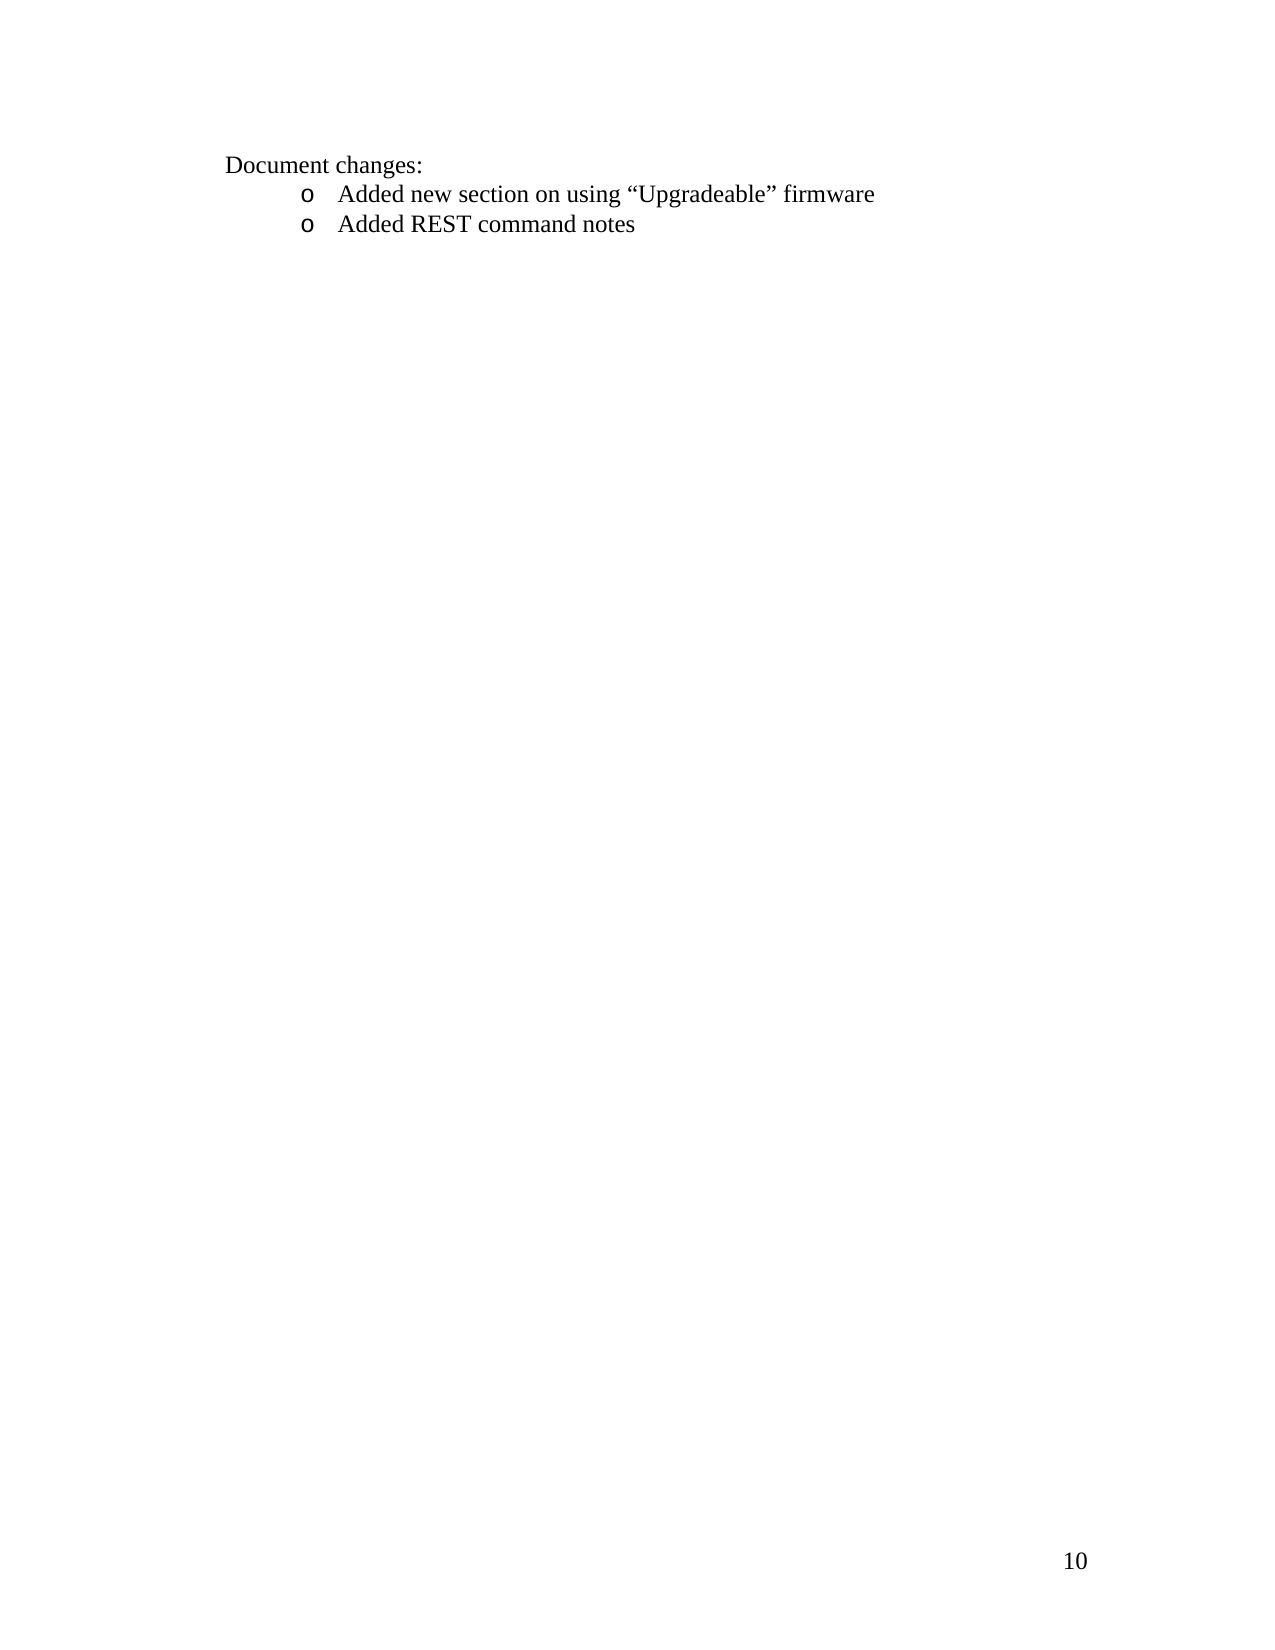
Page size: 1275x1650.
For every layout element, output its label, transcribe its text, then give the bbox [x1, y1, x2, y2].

list Added REST command notes [300, 209, 1087, 240]
text Document changes: [225, 150, 1087, 179]
list Added new section on using “Upgradeable” firmware [300, 179, 1087, 209]
